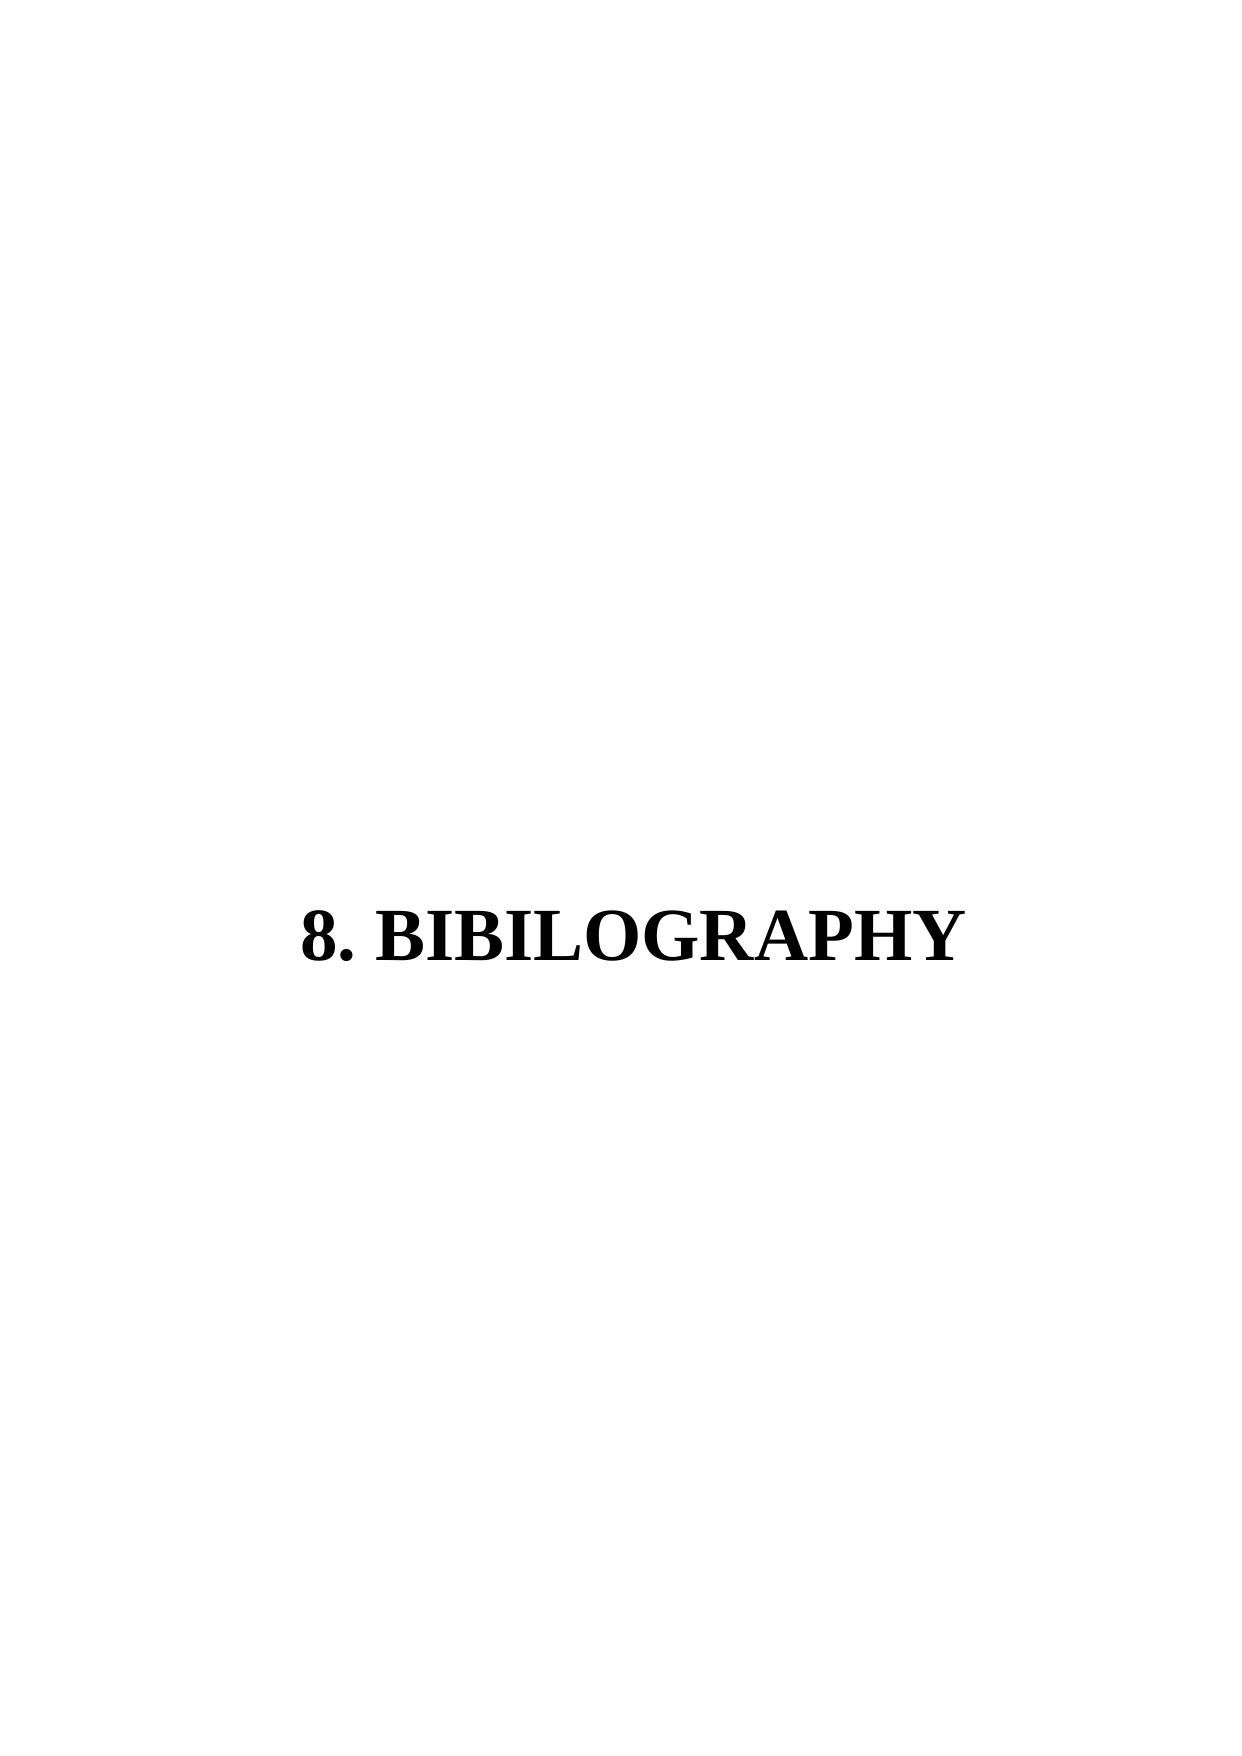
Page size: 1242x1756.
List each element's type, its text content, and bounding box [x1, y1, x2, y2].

subtitle 8. BIBILOGRAPHY [225, 890, 1137, 976]
